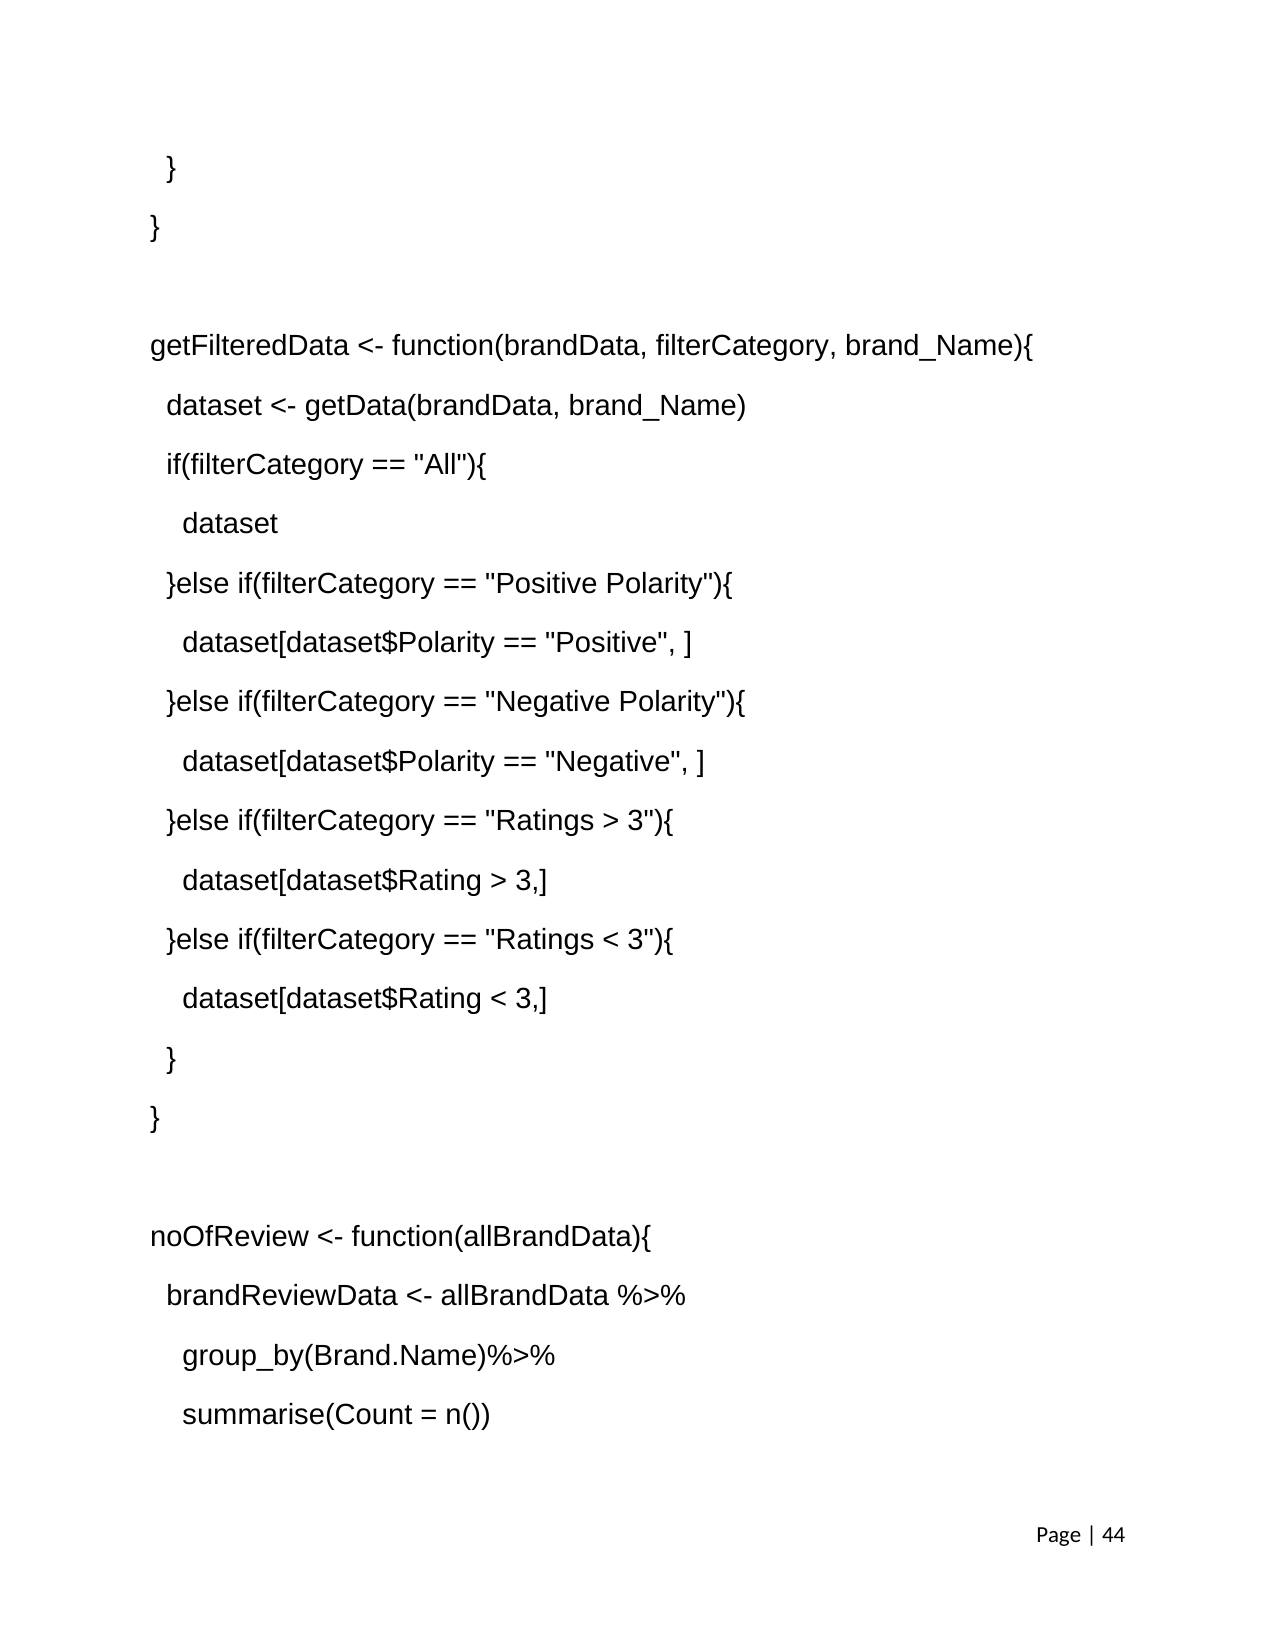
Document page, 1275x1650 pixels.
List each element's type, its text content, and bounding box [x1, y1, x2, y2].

text } [150, 1041, 1125, 1074]
text noOfReview <- function(allBrandData){ [150, 1219, 1125, 1252]
text brandReviewData <- allBrandData %>% [150, 1278, 1125, 1312]
text dataset[dataset$Polarity == "Positive", ] [150, 625, 1125, 658]
text dataset[dataset$Polarity == "Negative", ] [150, 744, 1125, 777]
text } [150, 1100, 1125, 1133]
text }else if(filterCategory == "Ratings < 3"){ [150, 922, 1125, 955]
text dataset[dataset$Rating < 3,] [150, 981, 1125, 1015]
text dataset <- getData(brandData, brand_Name) [150, 387, 1125, 421]
text group_by(Brand.Name)%>% [150, 1337, 1125, 1371]
text }else if(filterCategory == "Negative Polarity"){ [150, 684, 1125, 718]
text }else if(filterCategory == "Ratings > 3"){ [150, 803, 1125, 837]
text if(filterCategory == "All"){ [150, 447, 1125, 480]
text }else if(filterCategory == "Positive Polarity"){ [150, 566, 1125, 599]
text } [150, 209, 1125, 243]
text summarise(Count = n()) [150, 1397, 1125, 1430]
text getFilteredData <- function(brandData, filterCategory, brand_Name){ [150, 328, 1125, 362]
text dataset [150, 506, 1125, 540]
text } [150, 150, 1125, 183]
text dataset[dataset$Rating > 3,] [150, 862, 1125, 896]
